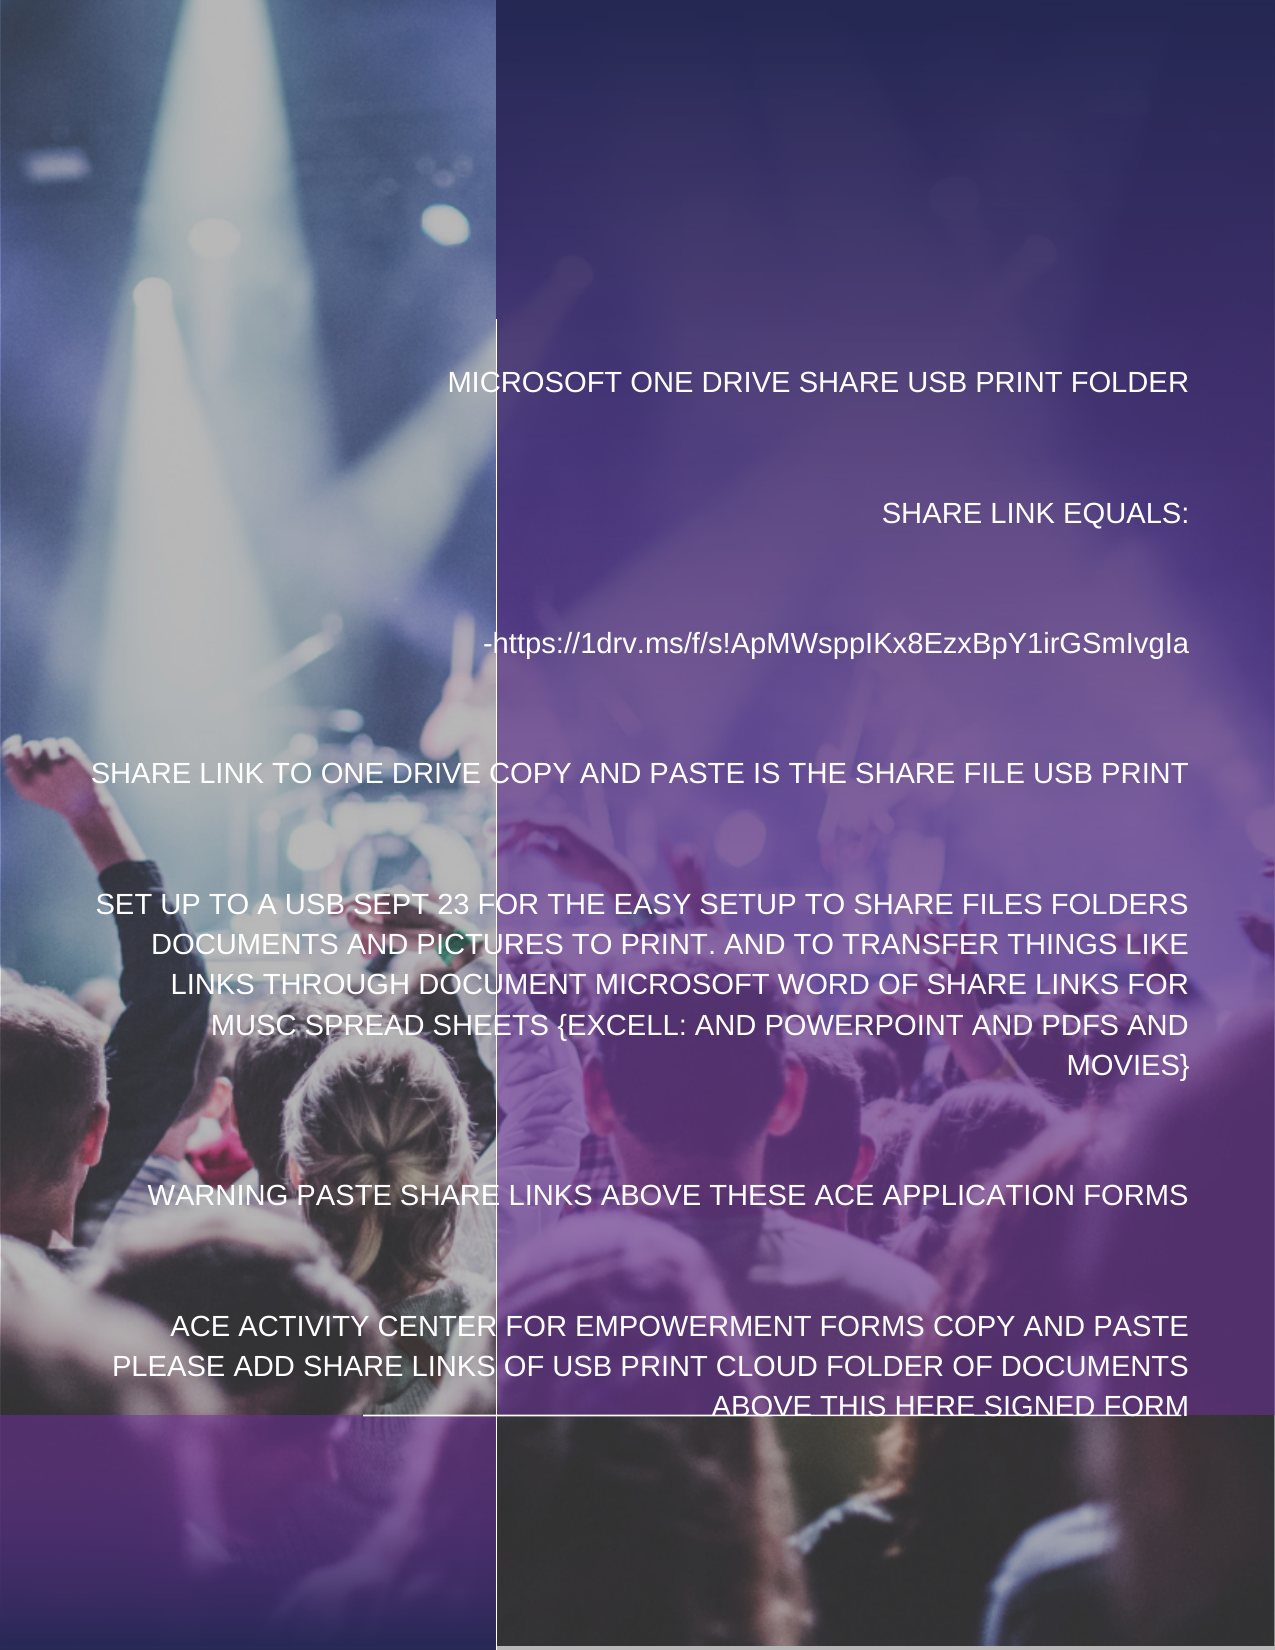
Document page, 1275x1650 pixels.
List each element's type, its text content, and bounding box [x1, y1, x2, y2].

text WARNING PASTE SHARE LINKS ABOVE THESE ACE APPLICATION FORMS [86, 1178, 1189, 1212]
text SET UP TO A USB SEPT 23 FOR THE EASY SETUP TO SHARE FILES FOLDERS DOCUMENTS AND PICTURES TO PRINT. AND TO TRANSFER THINGS LIKE LINKS THROUGH DOCUMENT MICROSOFT WORD OF SHARE LINKS FOR MUSC SPREAD SHEETS {EXCELL: AND POWERPOINT AND PDFS AND MOVIES} [86, 887, 1189, 1081]
text ACE ACTIVITY CENTER FOR EMPOWERMENT FORMS COPY AND PASTE PLEASE ADD SHARE LINKS OF USB PRINT CLOUD FOLDER OF DOCUMENTS ABOVE THIS HERE SIGNED FORM [86, 1308, 1189, 1422]
text SHARE LINK TO ONE DRIVE COPY AND PASTE IS THE SHARE FILE USB PRINT [86, 756, 1189, 790]
picture [497, 1415, 1275, 1646]
text SHARE LINK EQUALS: [86, 496, 1189, 529]
picture [0, 0, 496, 1415]
text MICROSOFT ONE DRIVE SHARE USB PRINT FOLDER [86, 365, 1189, 399]
text -https://1drv.ms/f/s!ApMWsppIKx8EzxBpY1irGSmIvgIa [86, 626, 1189, 659]
